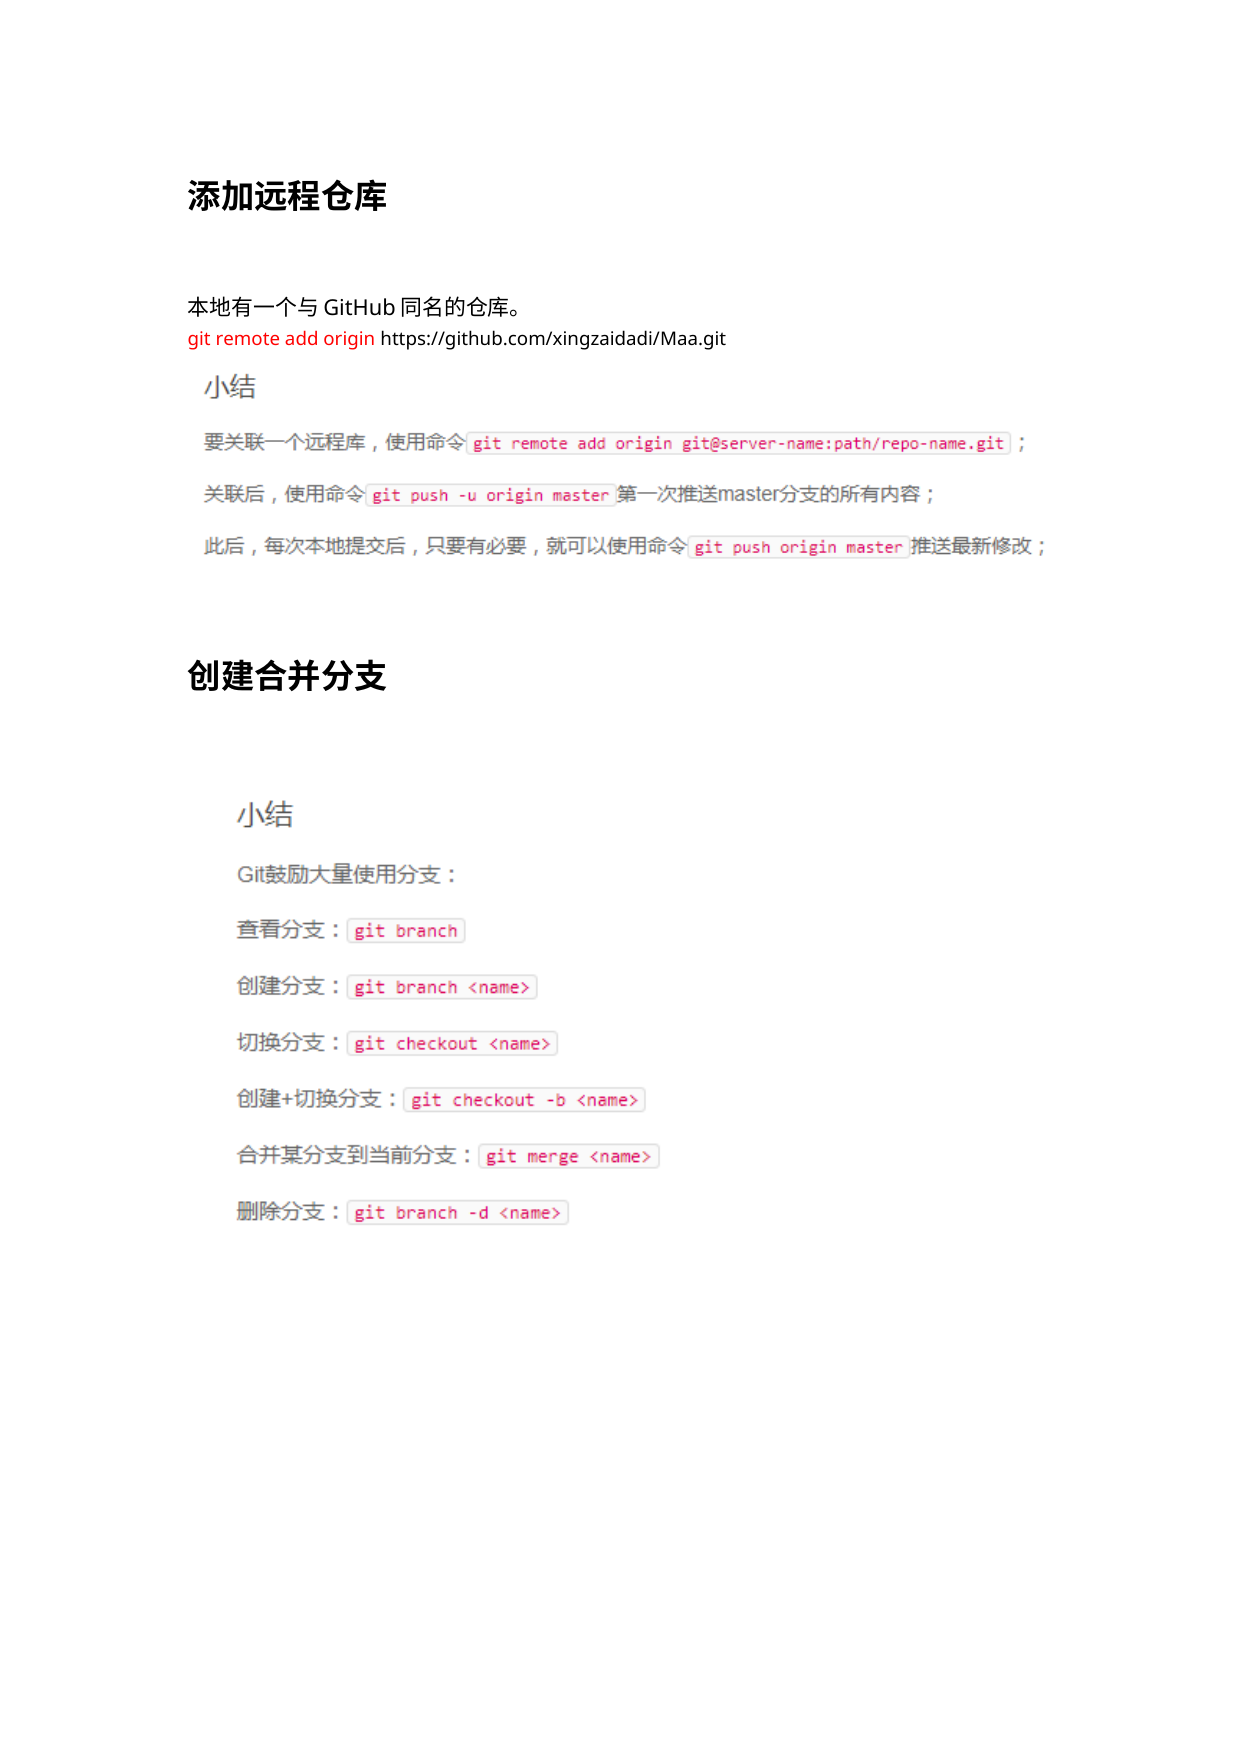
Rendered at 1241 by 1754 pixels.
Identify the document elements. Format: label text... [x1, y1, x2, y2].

picture [187, 354, 1053, 566]
picture [187, 768, 703, 1255]
text git remote add origin https://github.com/xingzaidadi/Maa.git [187, 322, 1053, 354]
text 本地有一个与GitHub同名的仓库。 [187, 289, 1053, 322]
subtitle 创建合并分支 [187, 641, 1053, 706]
subtitle 添加远程仓库 [187, 162, 1053, 227]
